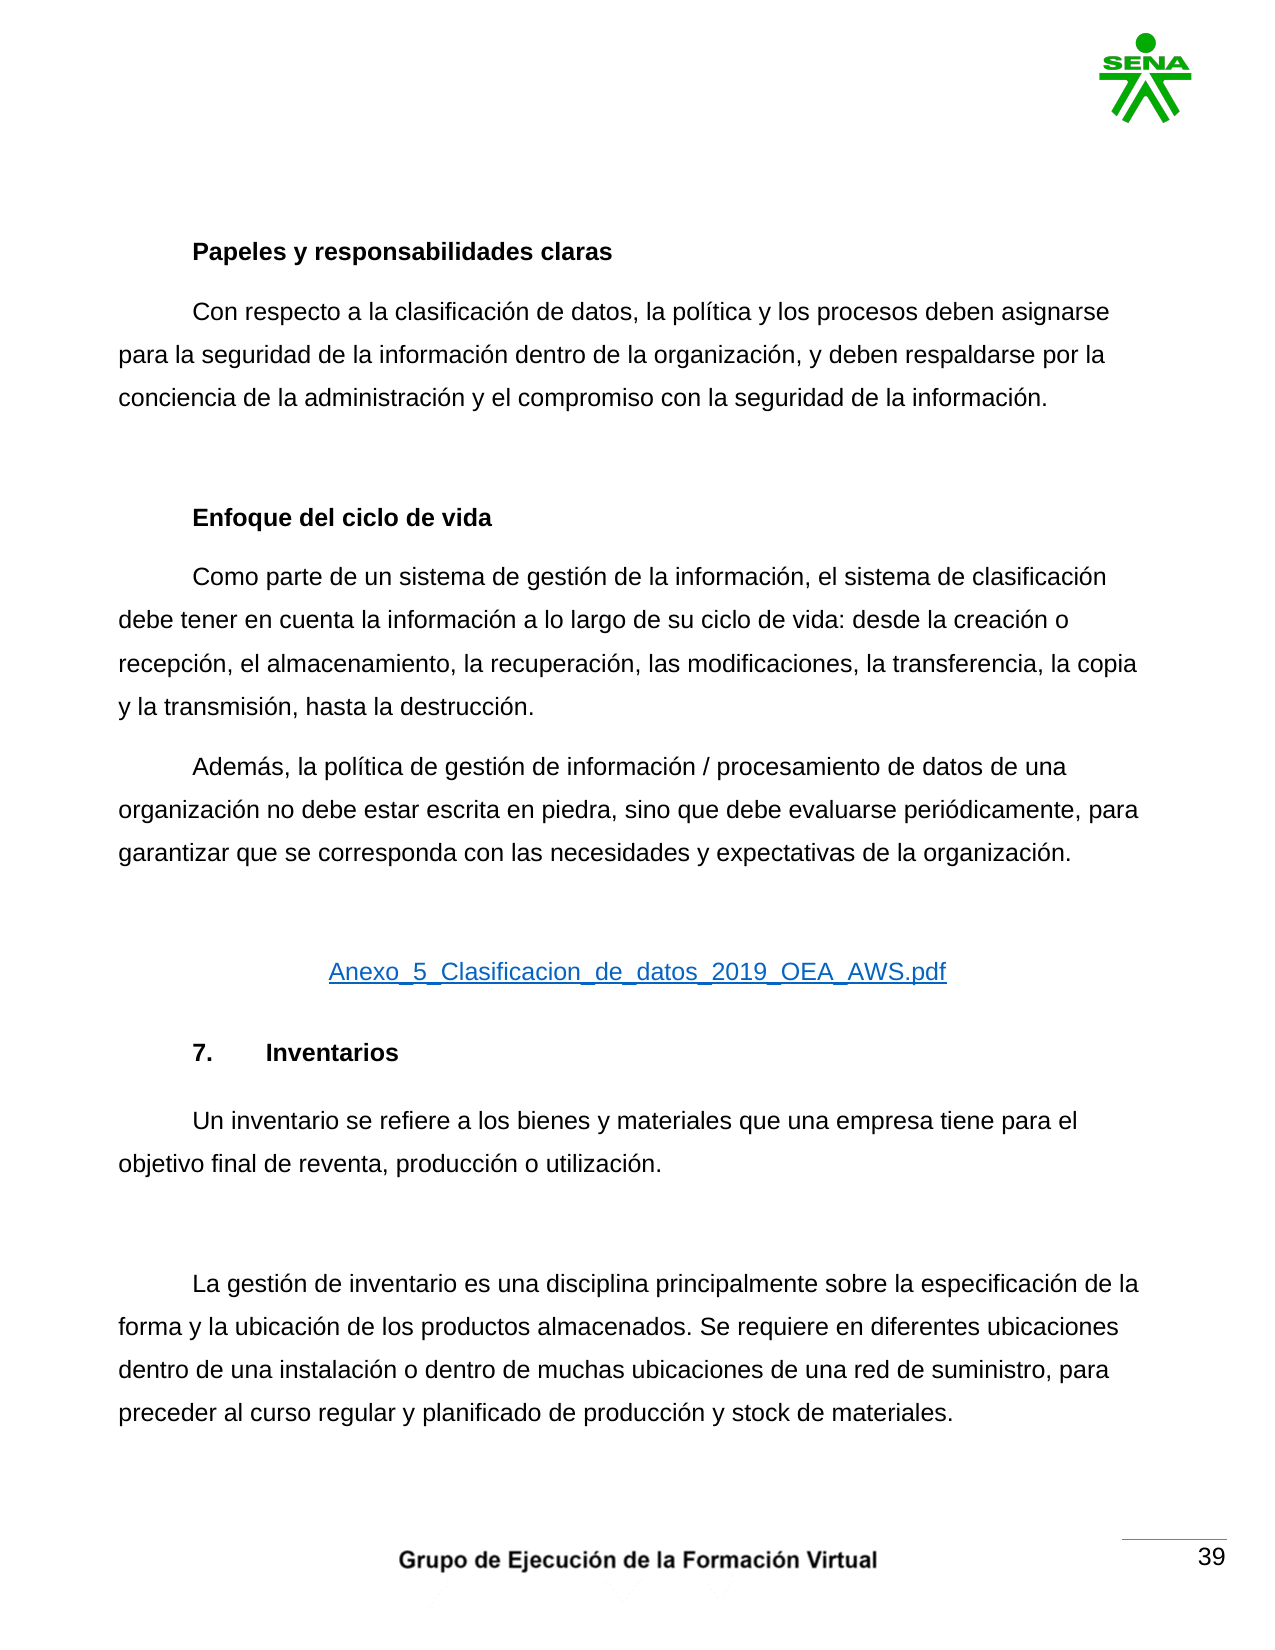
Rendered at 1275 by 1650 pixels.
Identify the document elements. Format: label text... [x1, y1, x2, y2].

text Además, la política de gestión de información / procesamiento de datos de una organización no debe estar escrita en piedra, sino que debe evaluarse periódicamente, para garantizar que se corresponda con las necesidades y expectativas de la organización. [118, 752, 1157, 867]
text La gestión de inventario es una disciplina principalmente sobre la especificación de la forma y la ubicación de los productos almacenados. Se requiere en diferentes ubicaciones dentro de una instalación o dentro de muchas ubicaciones de una red de suministro, para preceder al curso regular y planificado de producción y stock de materiales. [118, 1269, 1157, 1427]
text Enfoque del ciclo de vida [118, 503, 1157, 531]
text Con respecto a la clasificación de datos, la política y los procesos deben asignarse para la seguridad de la información dentro de la organización, y deben respaldarse por la conciencia de la administración y el compromiso con la seguridad de la información. [118, 297, 1157, 412]
text Papeles y responsabilidades claras [118, 237, 1157, 266]
picture [0, 1500, 1275, 1611]
subtitle Inventarios [118, 1038, 1157, 1067]
text Un inventario se refiere a los bienes y materiales que una empresa tiene para el objetivo final de reventa, producción o utilización. [118, 1106, 1157, 1178]
text Anexo_5_Clasificacion_de_datos_2019_OEA_AWS.pdf [118, 957, 1157, 986]
picture [1099, 33, 1192, 123]
text Como parte de un sistema de gestión de la información, el sistema de clasificación debe tener en cuenta la información a lo largo de su ciclo de vida: desde la creación o recepción, el almacenamiento, la recuperación, las modificaciones, la transferencia, la copia y la transmisión, hasta la destrucción. [118, 562, 1157, 721]
